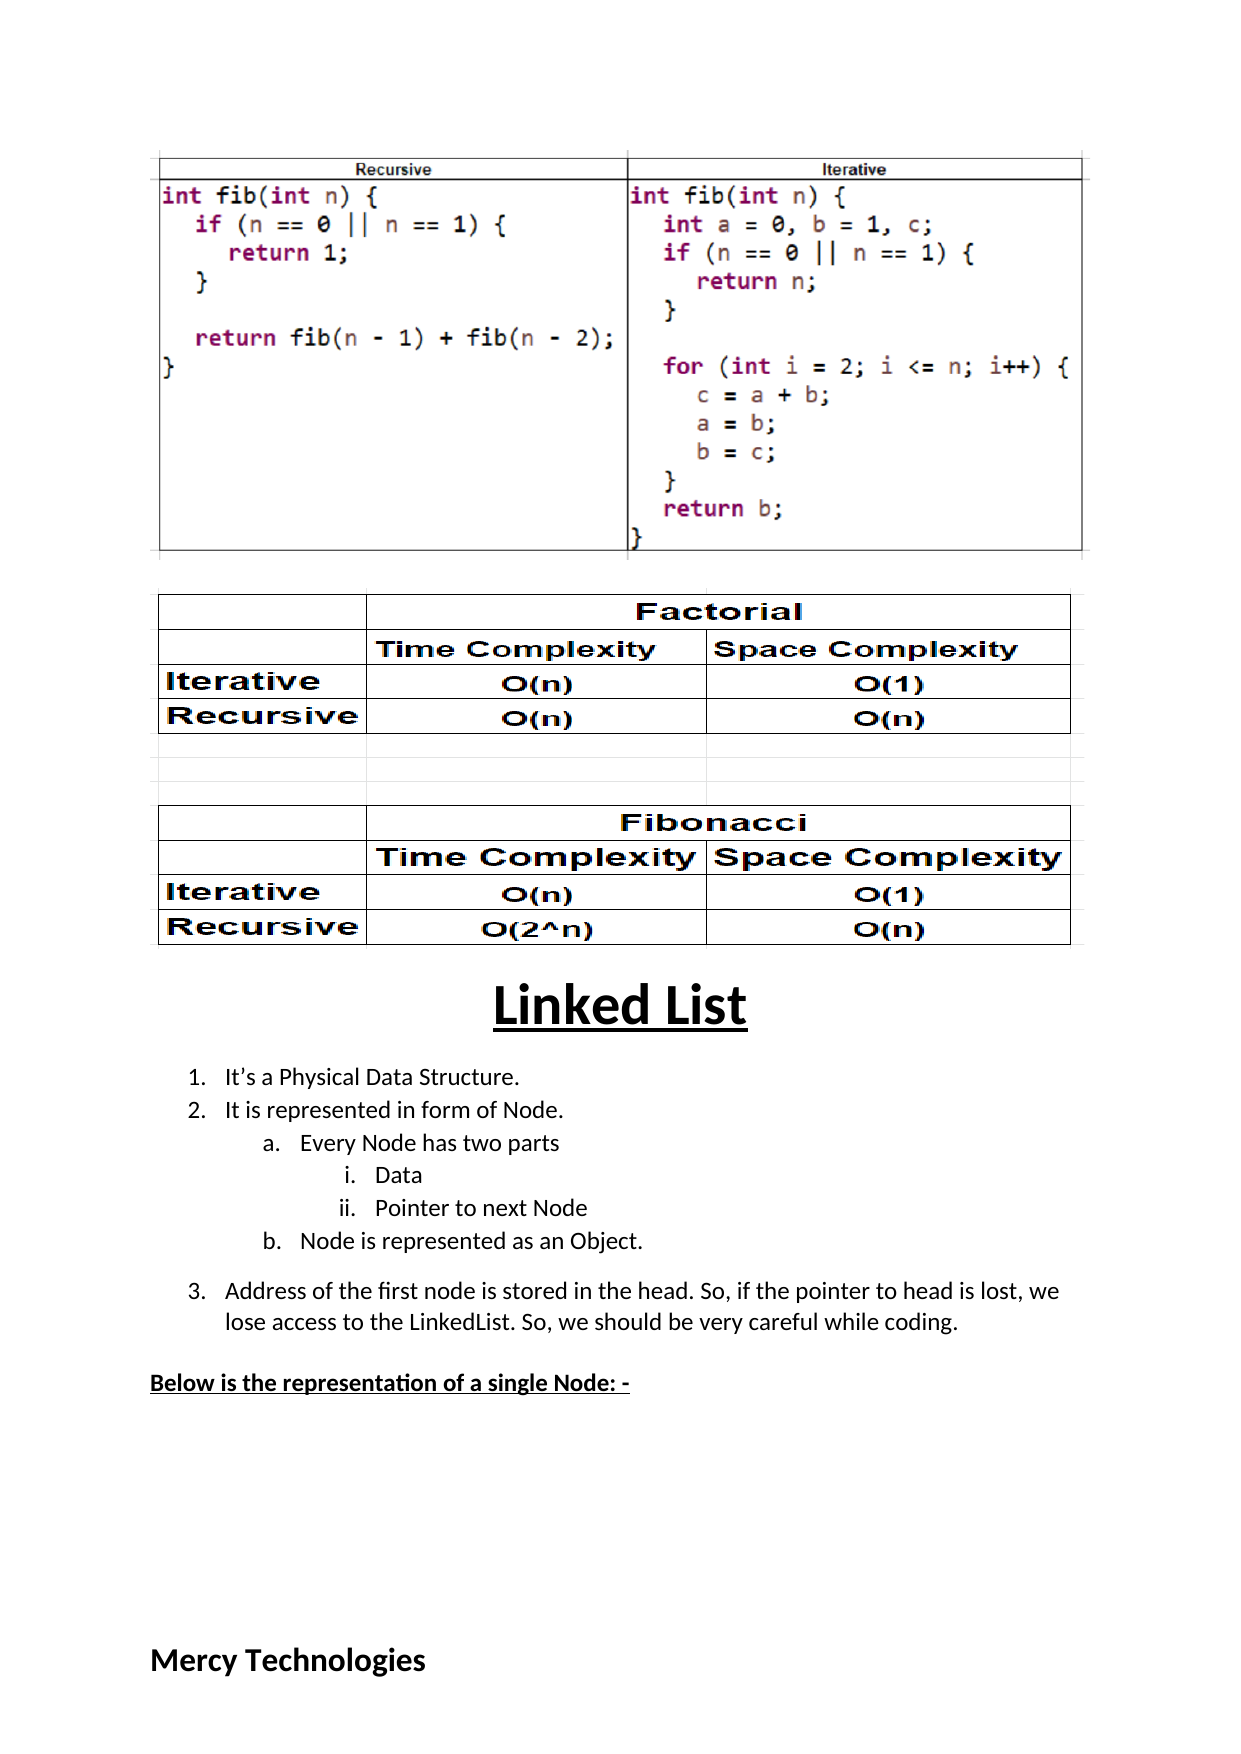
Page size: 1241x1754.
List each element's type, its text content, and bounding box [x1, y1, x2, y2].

picture [150, 150, 1091, 560]
text Linked List [150, 967, 1090, 1039]
list Data [356, 1160, 1090, 1190]
list Node is represented as an Object. [262, 1226, 1090, 1256]
text Below is the representation of a single Node: - [150, 1367, 1090, 1397]
list It is represented in form of Node. [187, 1094, 1090, 1124]
list Every Node has two parts [262, 1127, 1090, 1157]
list Pointer to next Node [356, 1193, 1090, 1223]
list Address of the first node is stored in the head. So, if the pointer to head is lost, we lose access to the LinkedList. So, we should be very careful while coding. [187, 1275, 1090, 1336]
picture [150, 588, 1085, 949]
list It’s a Physical Data Structure. [187, 1061, 1090, 1091]
